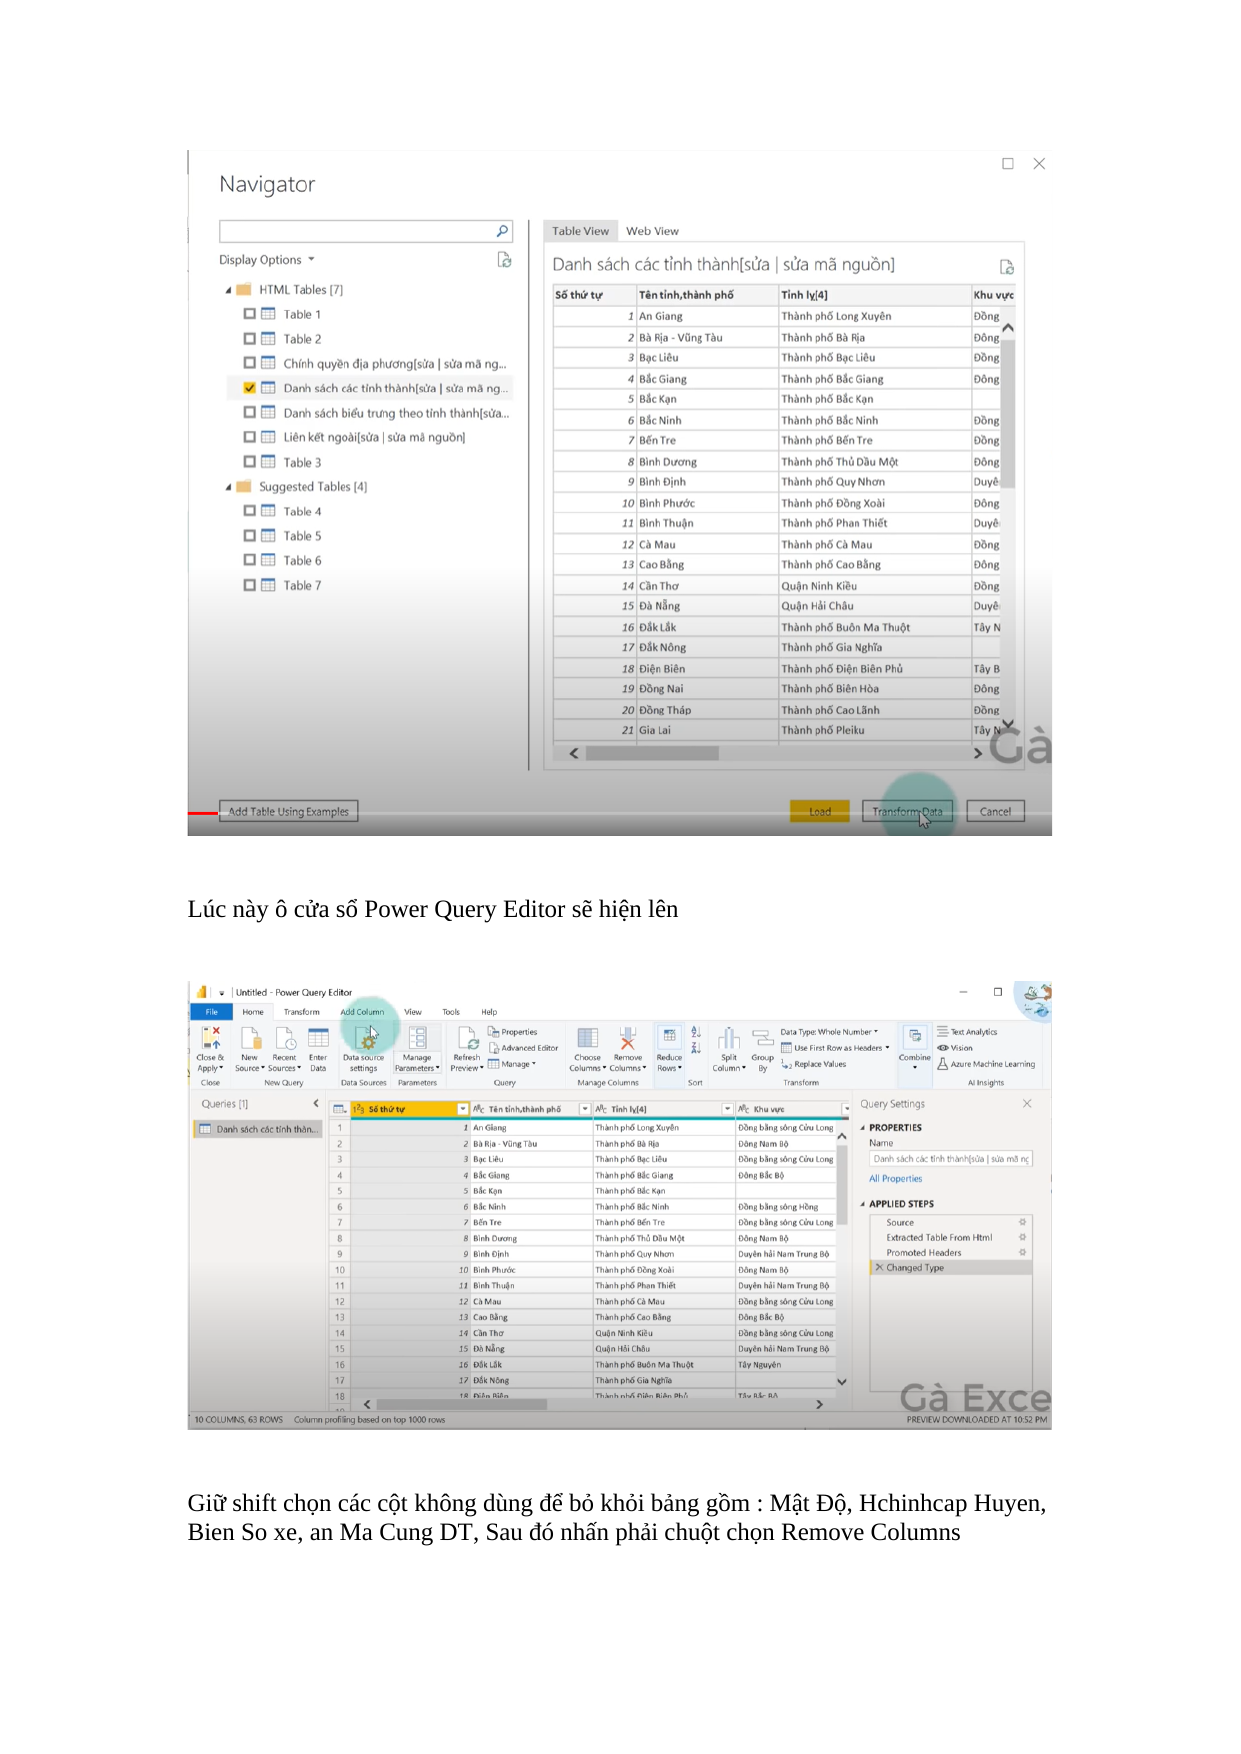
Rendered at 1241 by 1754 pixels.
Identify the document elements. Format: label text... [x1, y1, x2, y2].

picture [187, 981, 1052, 1430]
list Giữ shift chọn các cột không dùng để bỏ khỏi bảng gồm : Mật Độ, Hchinhcap Huyen, Bien So xe, an Ma Cung DT, Sau đó nhấn phải chuột chọn Remove Columns [187, 1488, 1053, 1546]
list Lúc này ô cửa sổ Power Query Editor sẽ hiện lên [187, 894, 1053, 923]
picture [187, 150, 1053, 836]
